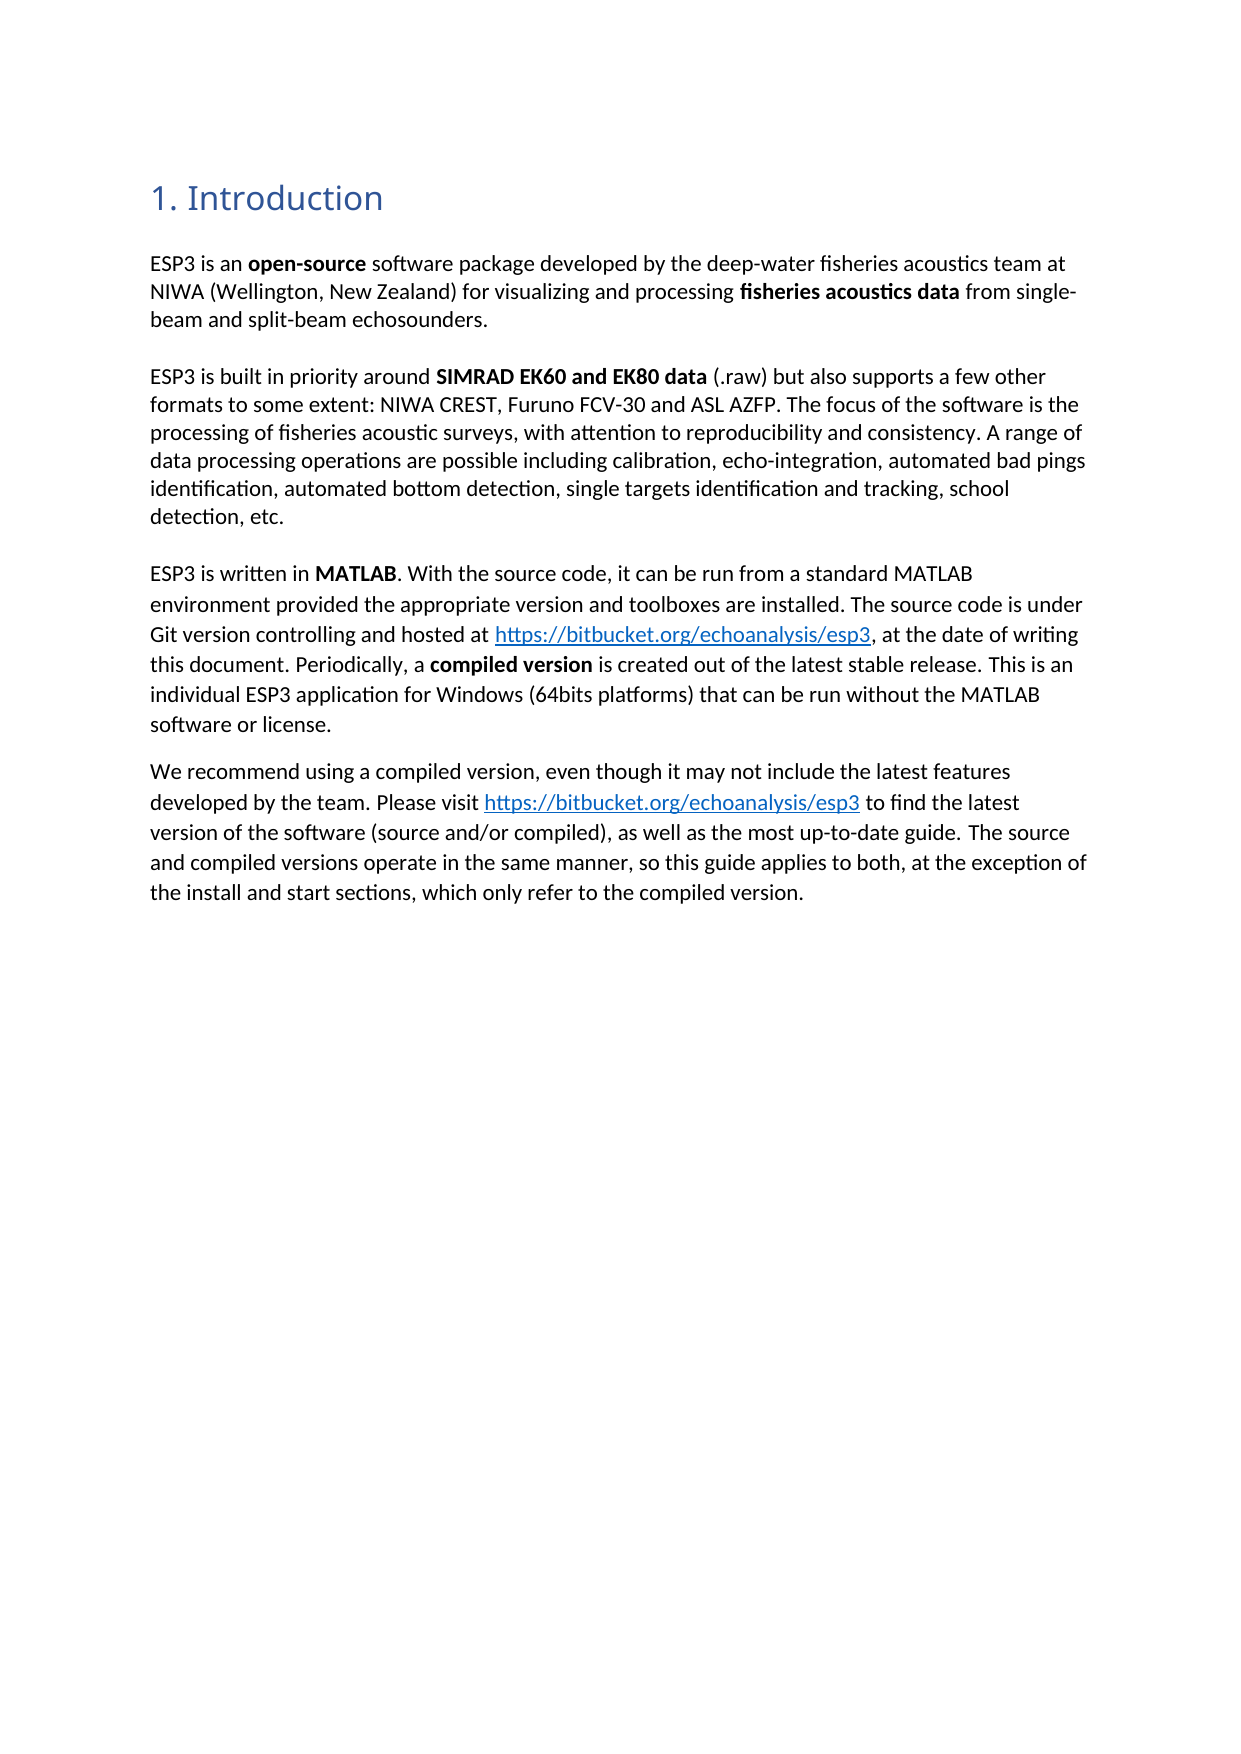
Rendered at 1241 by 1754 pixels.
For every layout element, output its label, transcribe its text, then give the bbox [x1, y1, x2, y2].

text ESP3 is an open-source software package developed by the deep-water fisheries acoustics team at NIWA (Wellington, New Zealand) for visualizing and processing fisheries acoustics data from single-beam and split-beam echosounders. [150, 249, 1090, 333]
text ESP3 is written in MATLAB. With the source code, it can be run from a standard MATLAB environment provided the appropriate version and toolboxes are installed. The source code is under Git version controlling and hosted at https://bitbucket.org/echoanalysis/esp3, at the date of writing this document. Periodically, a compiled version is created out of the latest stable release. This is an individual ESP3 application for Windows (64bits platforms) that can be run without the MATLAB software or license. [150, 559, 1090, 738]
text We recommend using a compiled version, even though it may not include the latest features developed by the team. Please visit https://bitbucket.org/echoanalysis/esp3 to find the latest version of the software (source and/or compiled), as well as the most up-to-date guide. The source and compiled versions operate in the same manner, so this guide applies to both, at the exception of the install and start sections, which only refer to the compiled version. [150, 757, 1090, 906]
subtitle Introduction [150, 175, 1090, 220]
text ESP3 is built in priority around SIMRAD EK60 and EK80 data (.raw) but also supports a few other formats to some extent: NIWA CREST, Furuno FCV-30 and ASL AZFP. The focus of the software is the processing of fisheries acoustic surveys, with attention to reproducibility and consistency. A range of data processing operations are possible including calibration, echo-integration, automated bad pings identification, automated bottom detection, single targets identification and tracking, school detection, etc. [150, 362, 1090, 530]
